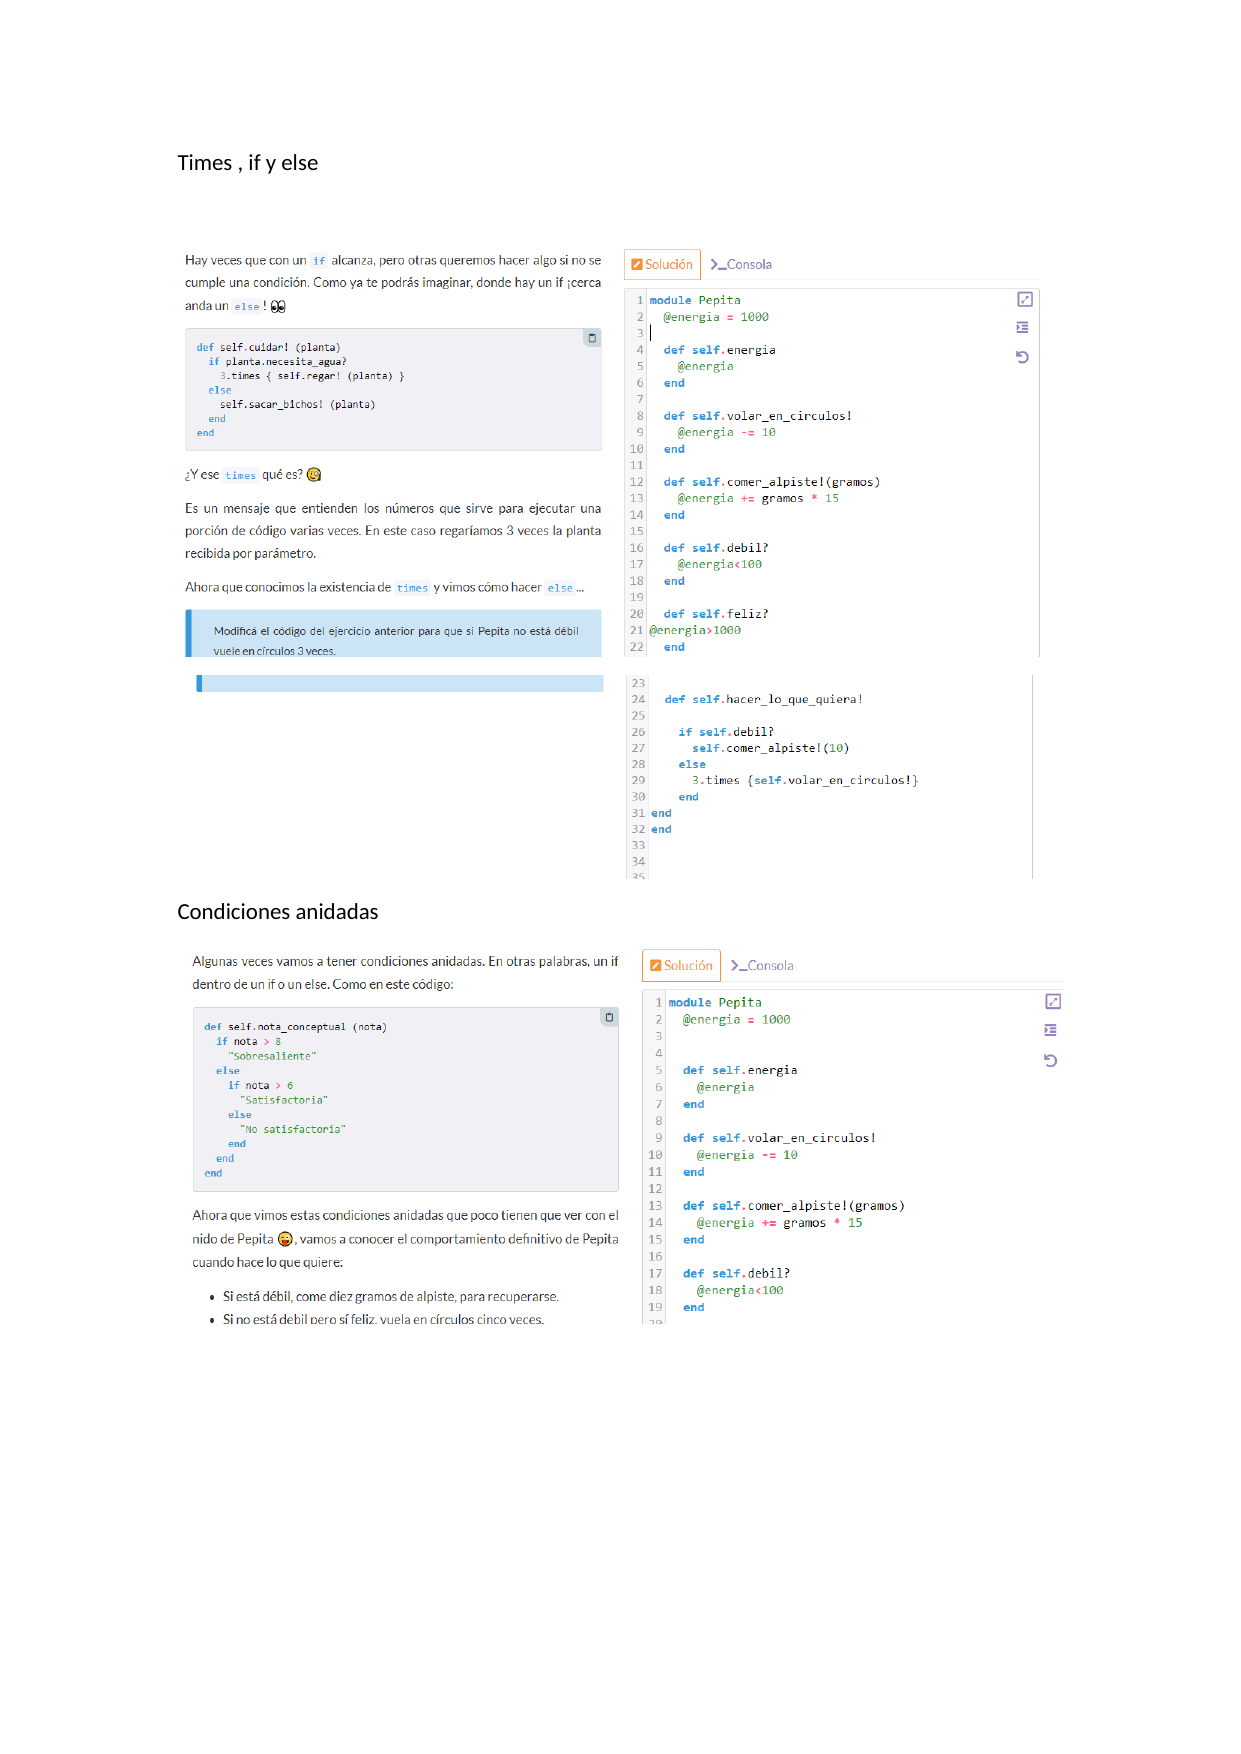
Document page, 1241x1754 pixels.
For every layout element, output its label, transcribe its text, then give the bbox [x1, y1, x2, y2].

picture [177, 675, 1063, 879]
text Times , if y else [177, 148, 1063, 176]
text Condiciones anidadas [177, 897, 1063, 925]
picture [177, 944, 1063, 1324]
picture [177, 241, 1063, 657]
